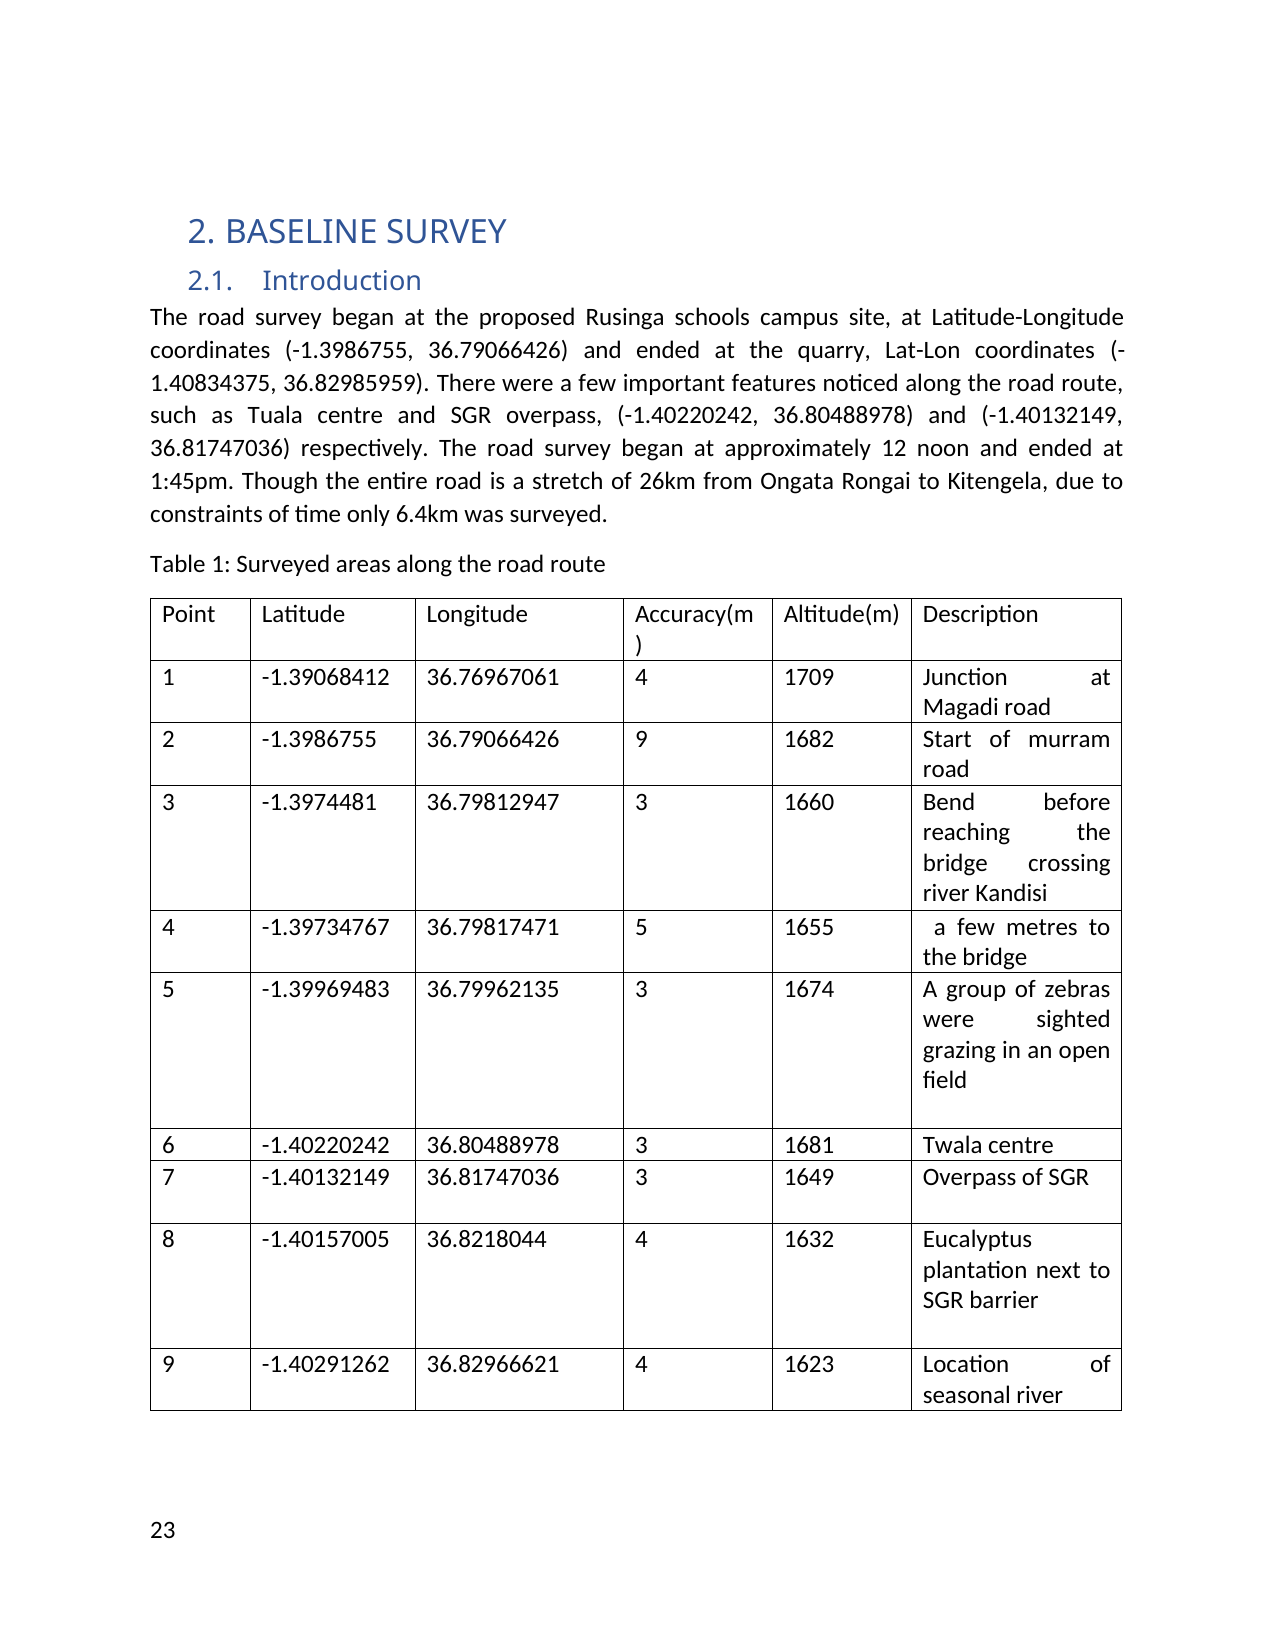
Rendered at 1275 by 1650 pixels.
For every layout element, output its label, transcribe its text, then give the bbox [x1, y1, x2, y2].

table_cell 1655 [773, 911, 911, 972]
table_cell A group of zebras were sighted grazing in an open field [912, 973, 1121, 1128]
table_cell Eucalyptus plantation next to SGR barrier [912, 1224, 1121, 1347]
table_cell 1623 [773, 1349, 911, 1410]
table_cell 36.81747036 [416, 1161, 623, 1222]
table_cell a few metres to the bridge [912, 911, 1121, 972]
table_cell 36.76967061 [416, 661, 623, 722]
subtitle Introduction [187, 261, 1125, 298]
table_cell 36.79962135 [416, 973, 623, 1128]
table_header Altitude(m) [773, 599, 911, 659]
table_cell 3 [624, 973, 772, 1128]
table_cell -1.40291262 [251, 1349, 415, 1410]
table_cell 9 [624, 723, 772, 784]
table_header Latitude [251, 599, 415, 659]
table_cell 4 [624, 1349, 772, 1410]
table_cell Junction at Magadi road [912, 661, 1121, 722]
table_header Point [151, 599, 250, 659]
table_cell 1682 [773, 723, 911, 784]
table_cell 36.80488978 [416, 1129, 623, 1160]
table_cell 8 [151, 1224, 250, 1347]
table_cell Bend before reaching the bridge crossing river Kandisi [912, 786, 1121, 909]
table_cell 3 [624, 786, 772, 909]
table_cell 1660 [773, 786, 911, 909]
table_header Longitude [416, 599, 623, 659]
table_cell 4 [151, 911, 250, 972]
table_cell 7 [151, 1161, 250, 1222]
table_cell 6 [151, 1129, 250, 1160]
table_cell 1709 [773, 661, 911, 722]
table_cell 5 [151, 973, 250, 1128]
table_cell -1.40220242 [251, 1129, 415, 1160]
table_cell -1.39969483 [251, 973, 415, 1128]
table_cell 1 [151, 661, 250, 722]
table_cell -1.3974481 [251, 786, 415, 909]
table_cell 1632 [773, 1224, 911, 1347]
table_cell Overpass of SGR [912, 1161, 1121, 1222]
table_cell -1.40157005 [251, 1224, 415, 1347]
text The road survey began at the proposed Rusinga schools campus site, at Latitude-Longitude coordinates (-1.3986755, 36.79066426) and ended at the quarry, Lat-Lon coordinates (-1.40834375, 36.82985959). There were a few important features noticed along the road route, such as Tuala centre and SGR overpass, (-1.40220242, 36.80488978) and (-1.40132149, 36.81747036) respectively. The road survey began at approximately 12 noon and ended at 1:45pm. Though the entire road is a stretch of 26km from Ongata Rongai to Kitengela, due to constraints of time only 6.4km was surveyed. [150, 301, 1125, 529]
table_cell Start of murram road [912, 723, 1121, 784]
table_cell 1681 [773, 1129, 911, 1160]
table_cell Twala centre [912, 1129, 1121, 1160]
table_header Description [912, 599, 1121, 659]
table_cell -1.40132149 [251, 1161, 415, 1222]
table_cell 1649 [773, 1161, 911, 1222]
table_cell 5 [624, 911, 772, 972]
table_cell 2 [151, 723, 250, 784]
subtitle BASELINE SURVEY [187, 208, 1125, 253]
table_cell 9 [151, 1349, 250, 1410]
table_cell 36.79812947 [416, 786, 623, 909]
table_cell Location of seasonal river [912, 1349, 1121, 1410]
table_cell 36.82966621 [416, 1349, 623, 1410]
table_cell 3 [151, 786, 250, 909]
table_cell 36.79066426 [416, 723, 623, 784]
table_cell -1.39068412 [251, 661, 415, 722]
table_cell -1.3986755 [251, 723, 415, 784]
text Table 1: Surveyed areas along the road route [150, 548, 1125, 578]
table_cell -1.39734767 [251, 911, 415, 972]
table_header Accuracy(m) [624, 599, 772, 659]
table_cell 1674 [773, 973, 911, 1128]
table_cell 3 [624, 1161, 772, 1222]
table_cell 36.8218044 [416, 1224, 623, 1347]
table_cell 4 [624, 661, 772, 722]
table_cell 4 [624, 1224, 772, 1347]
table_cell 36.79817471 [416, 911, 623, 972]
table_cell 3 [624, 1129, 772, 1160]
